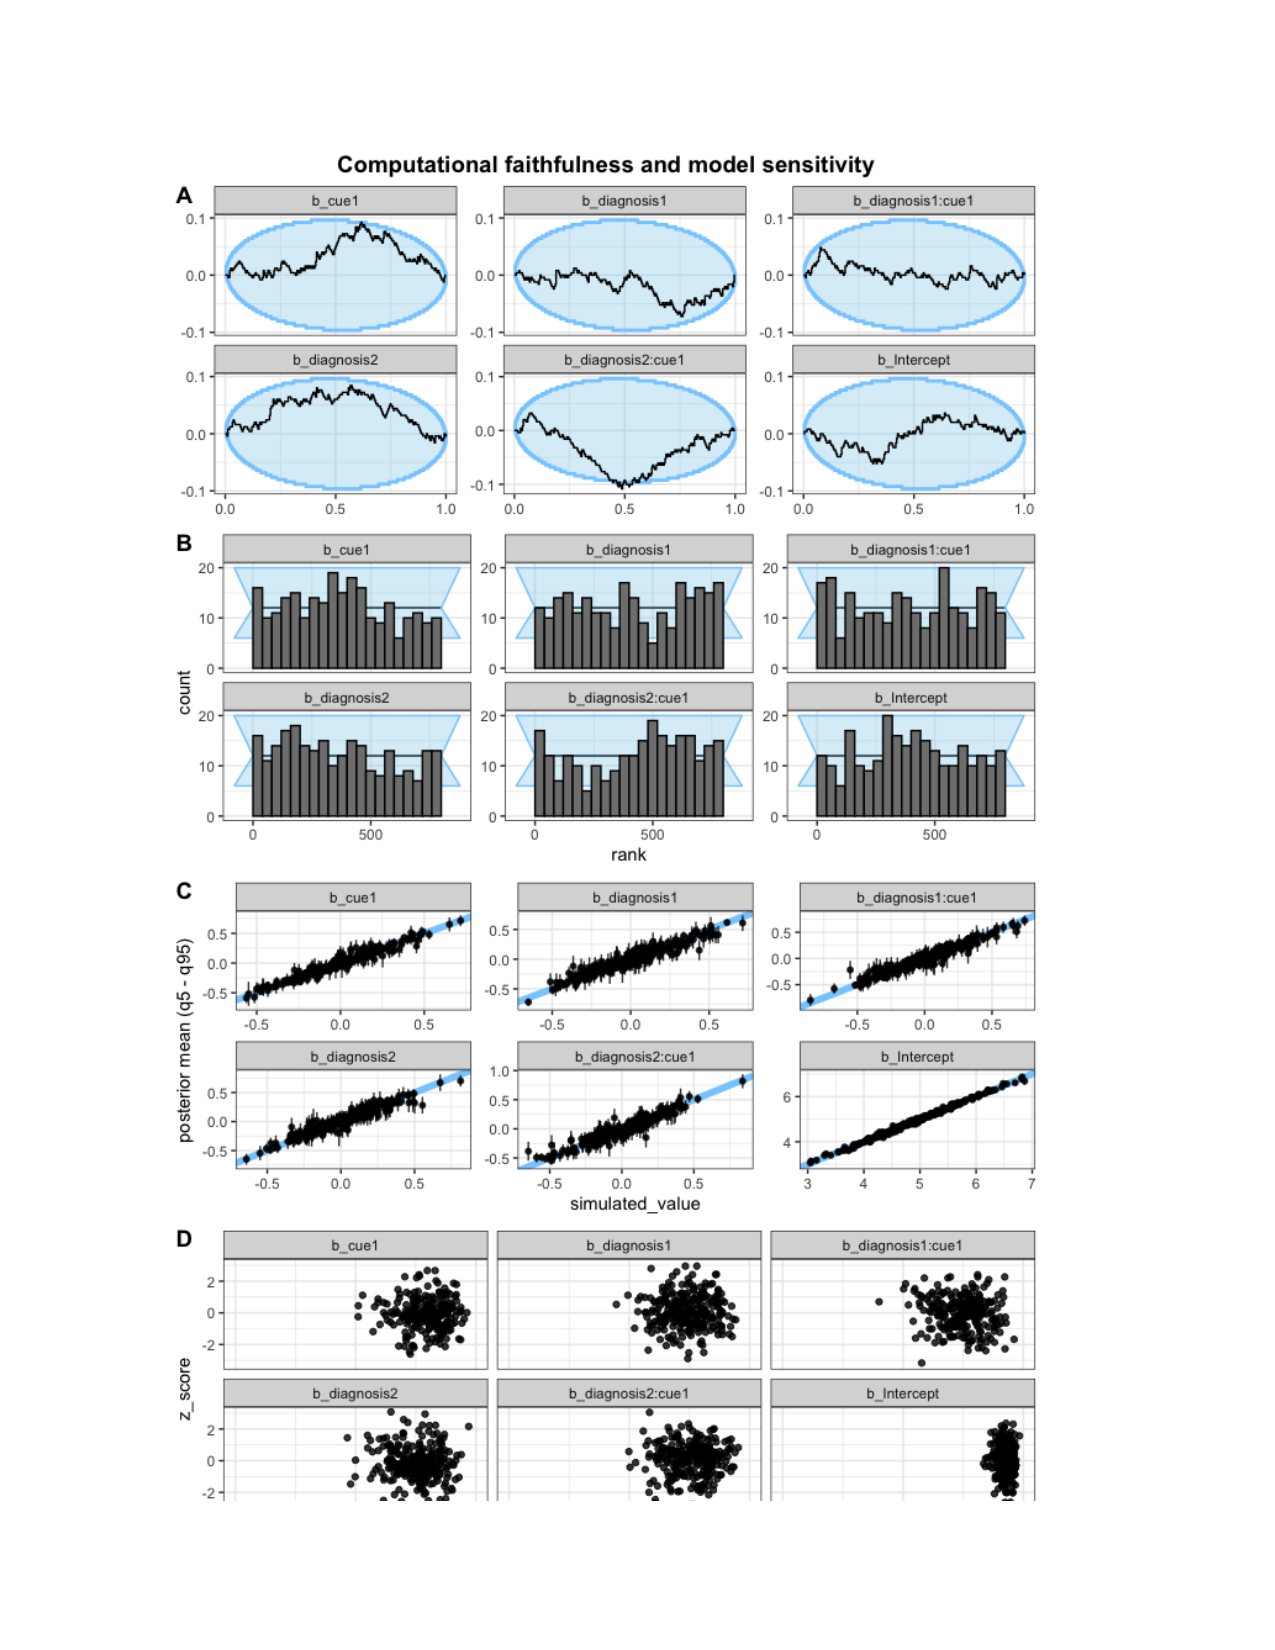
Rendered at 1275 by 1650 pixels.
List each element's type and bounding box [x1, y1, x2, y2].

picture [168, 150, 1044, 1501]
